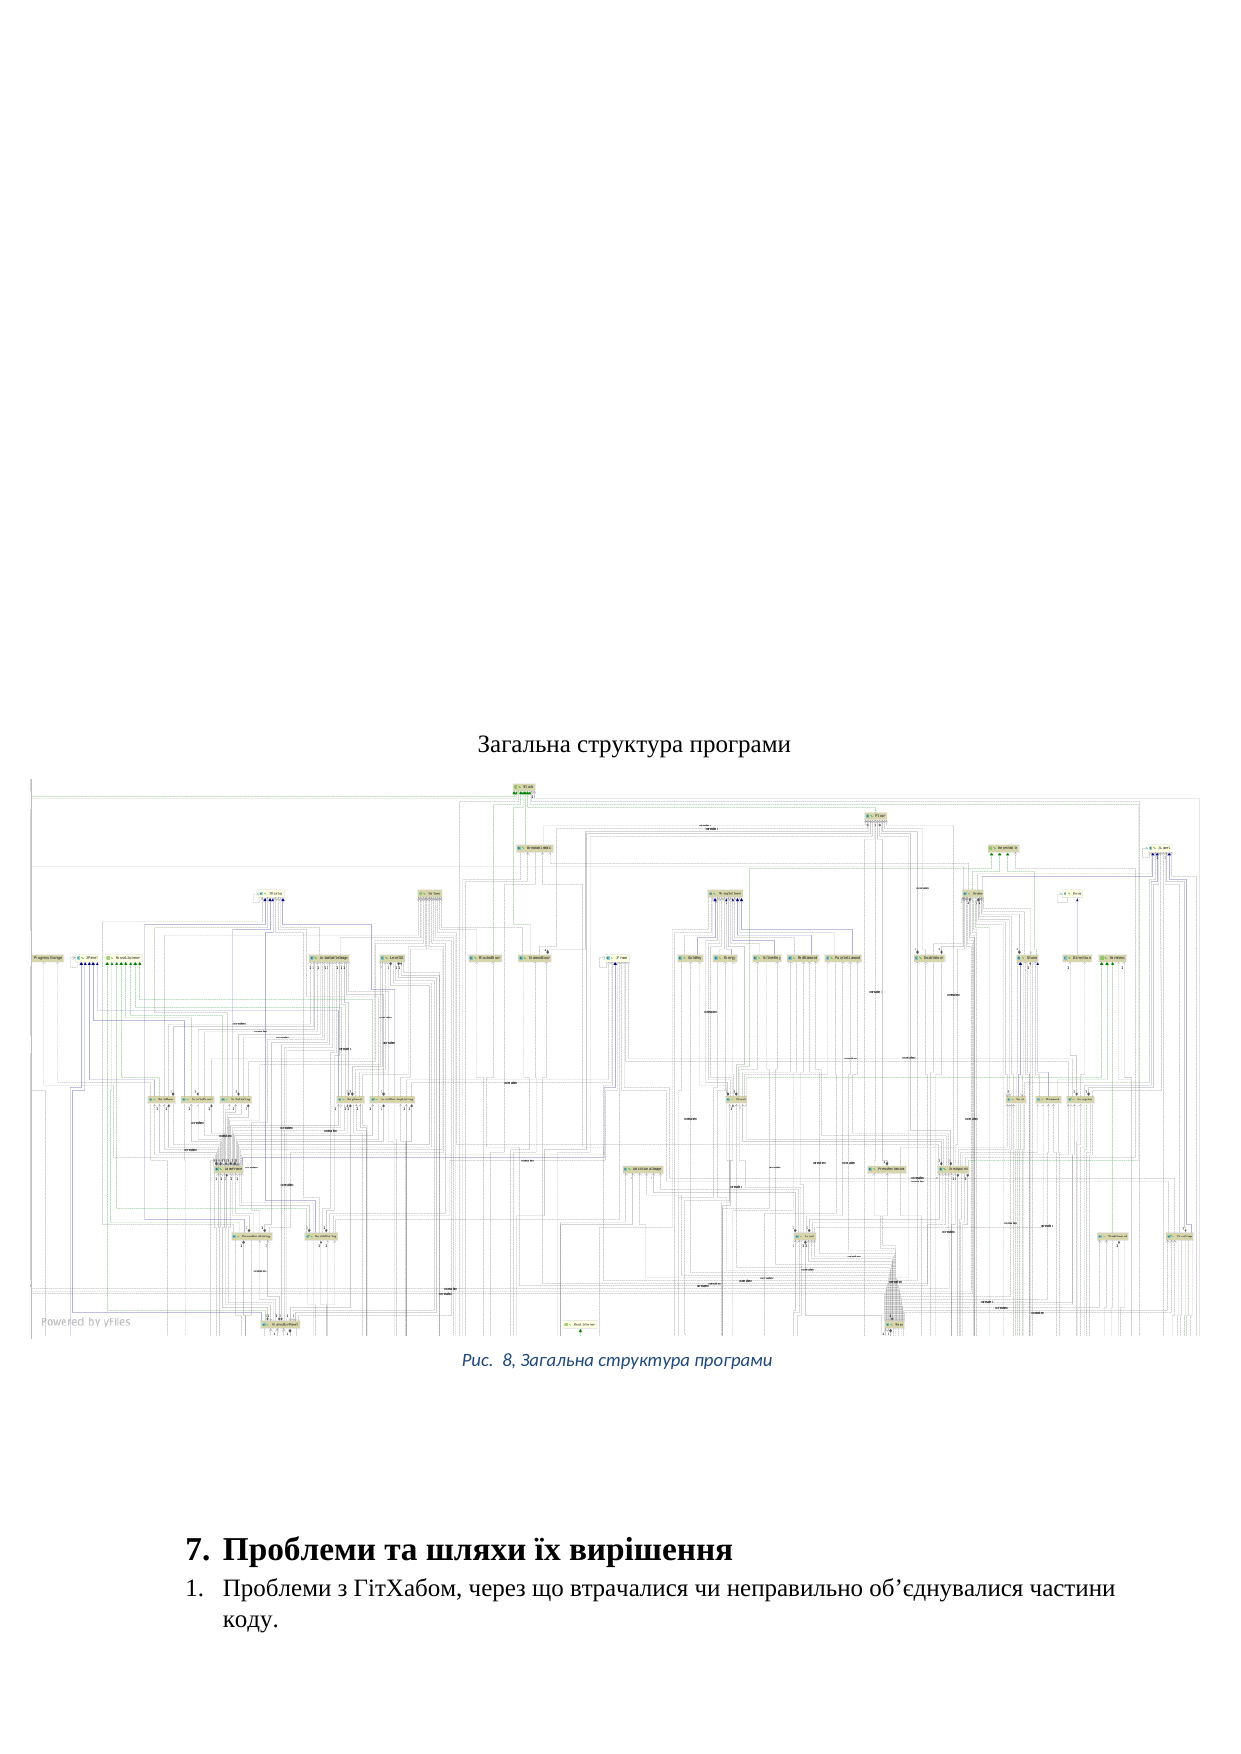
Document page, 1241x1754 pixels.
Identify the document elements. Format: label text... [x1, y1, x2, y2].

list Проблеми з ГітХабом, через що втрачалися чи неправильно об’єднувалися частини коду. [185, 1573, 1152, 1633]
picture [30, 779, 1206, 1339]
subtitle Проблеми та шляхи їх вирішення [185, 1529, 1152, 1567]
